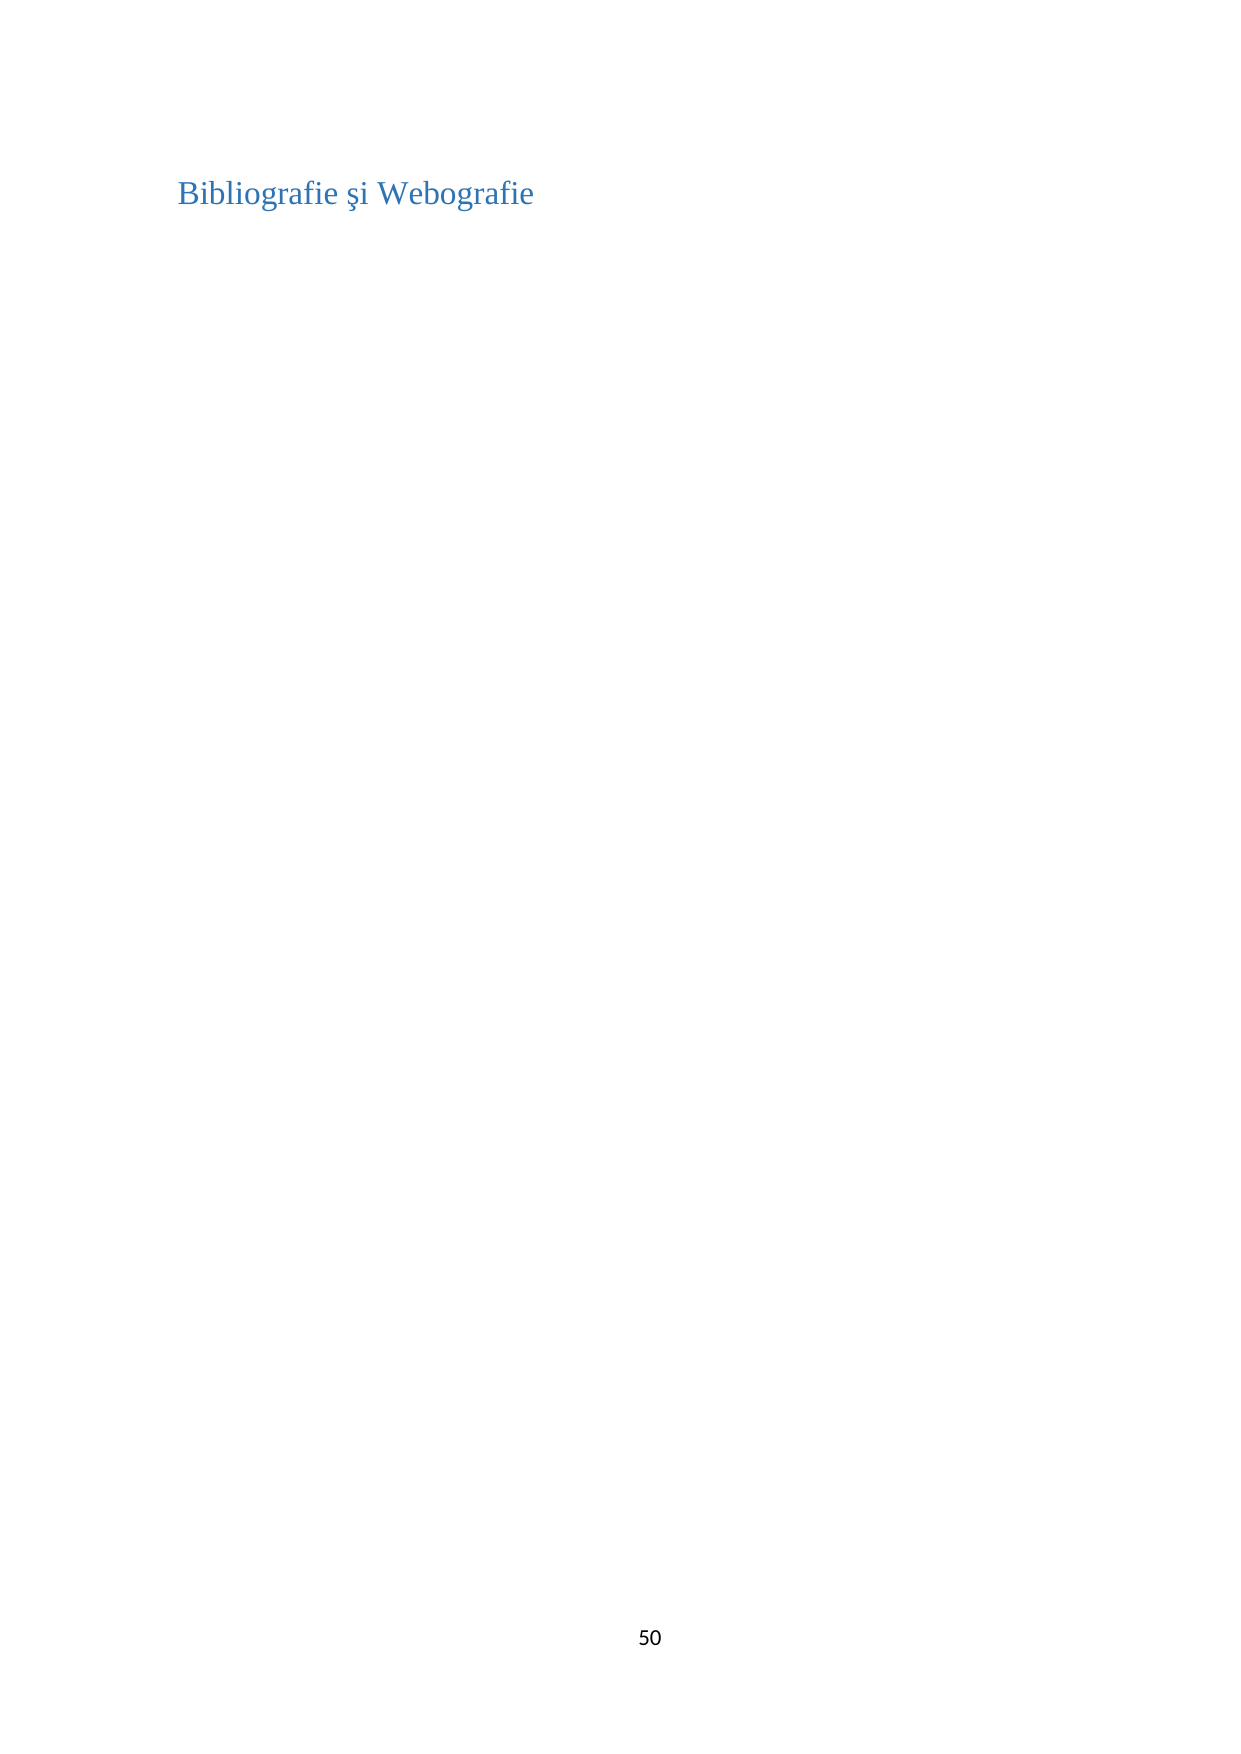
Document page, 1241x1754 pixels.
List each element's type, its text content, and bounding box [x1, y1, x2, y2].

subtitle Bibliografie şi Webografie [177, 173, 1122, 212]
